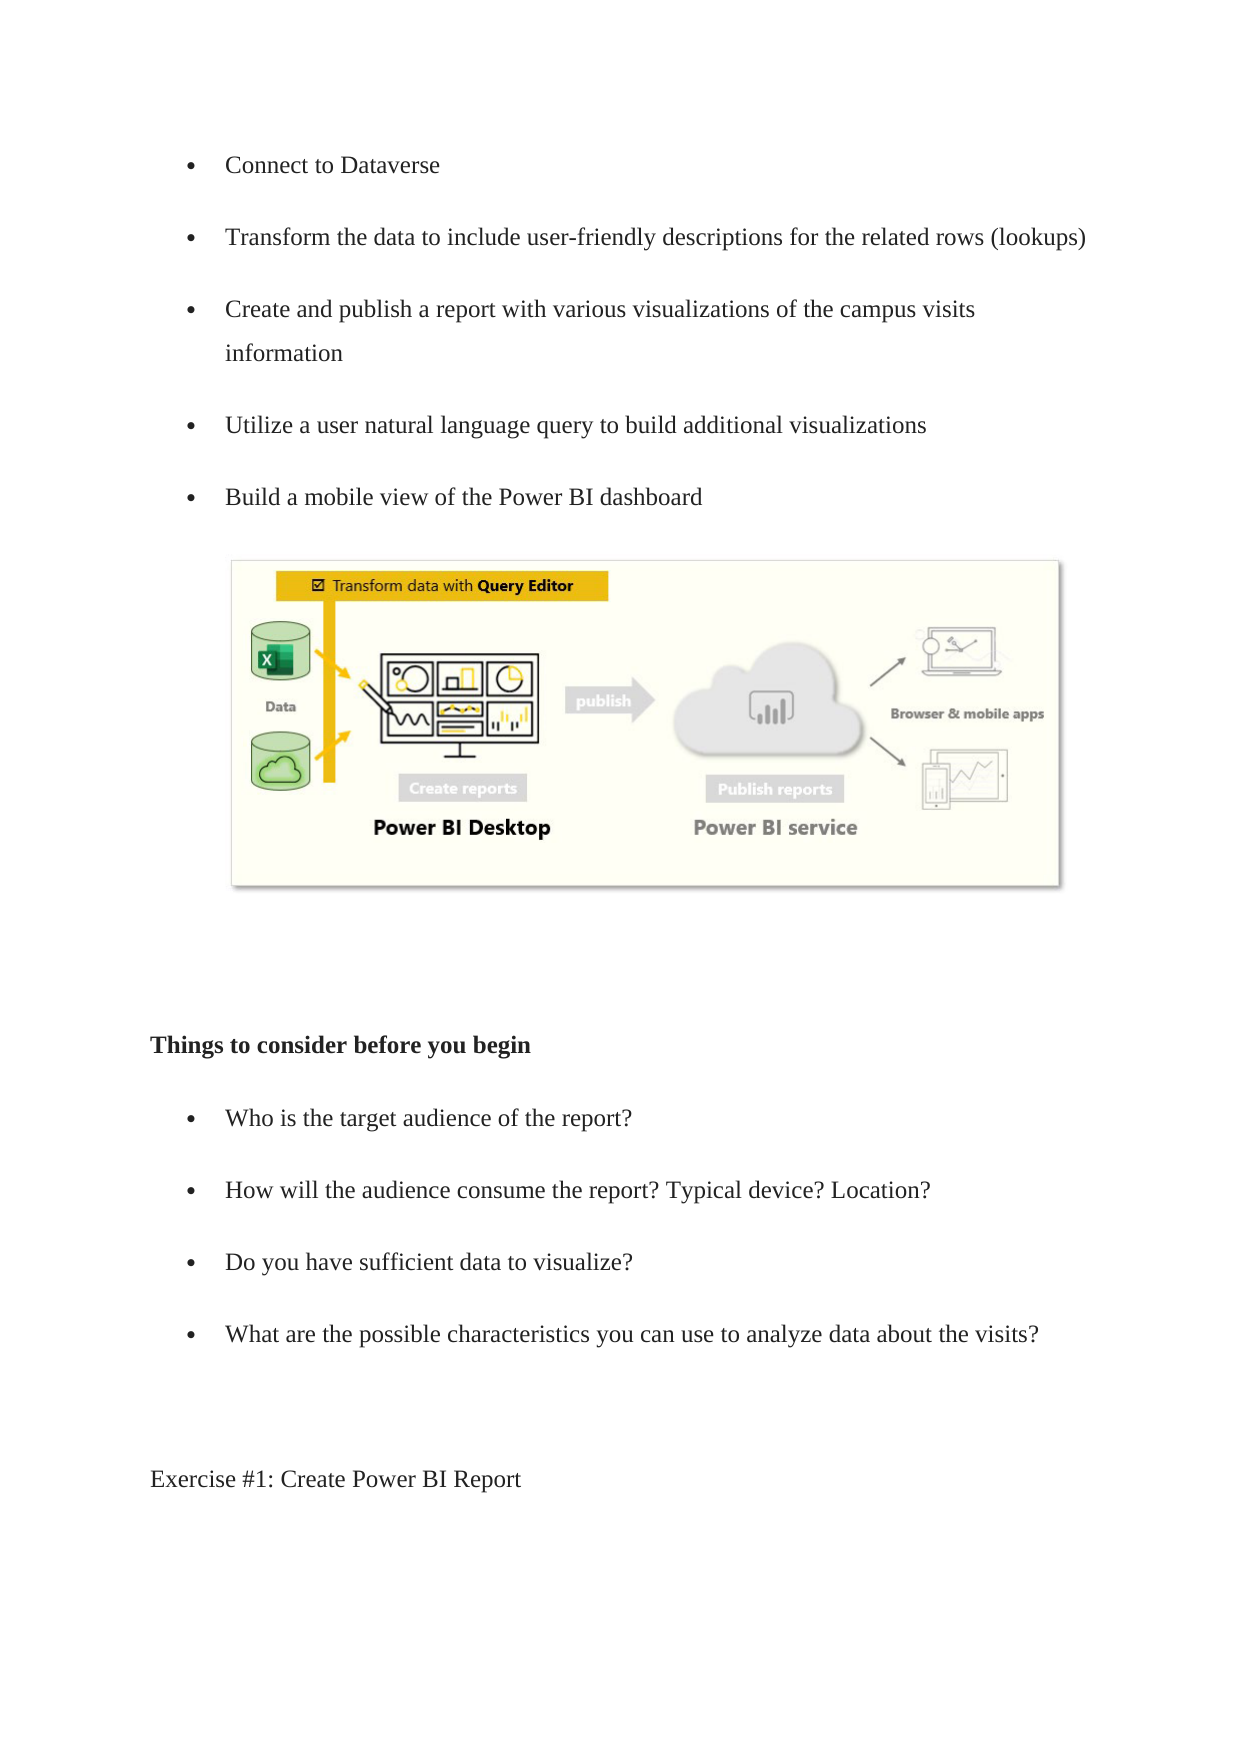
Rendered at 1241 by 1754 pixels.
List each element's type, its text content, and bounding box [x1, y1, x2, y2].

list Connect to Dataverse [187, 150, 1090, 179]
subtitle Things to consider before you begin [150, 1030, 1090, 1059]
list Create and publish a report with various visualizations of the campus visits information [187, 294, 1090, 366]
list Utilize a user natural language query to build additional visualizations [187, 410, 1090, 439]
list Who is the target audience of the report? [187, 1103, 1090, 1131]
list Build a mobile view of the Power BI dashboard [187, 482, 1090, 511]
list Do you have sufficient data to visualize? [187, 1247, 1090, 1276]
list How will the audience consume the report? Typical device? Location? [187, 1175, 1090, 1204]
list What are the possible characteristics you can use to analyze data about the visits? [187, 1319, 1090, 1348]
subtitle Exercise #1: Create Power BI Report [150, 1464, 1090, 1493]
list Transform the data to include user-friendly descriptions for the related rows (lookups) [187, 222, 1090, 251]
